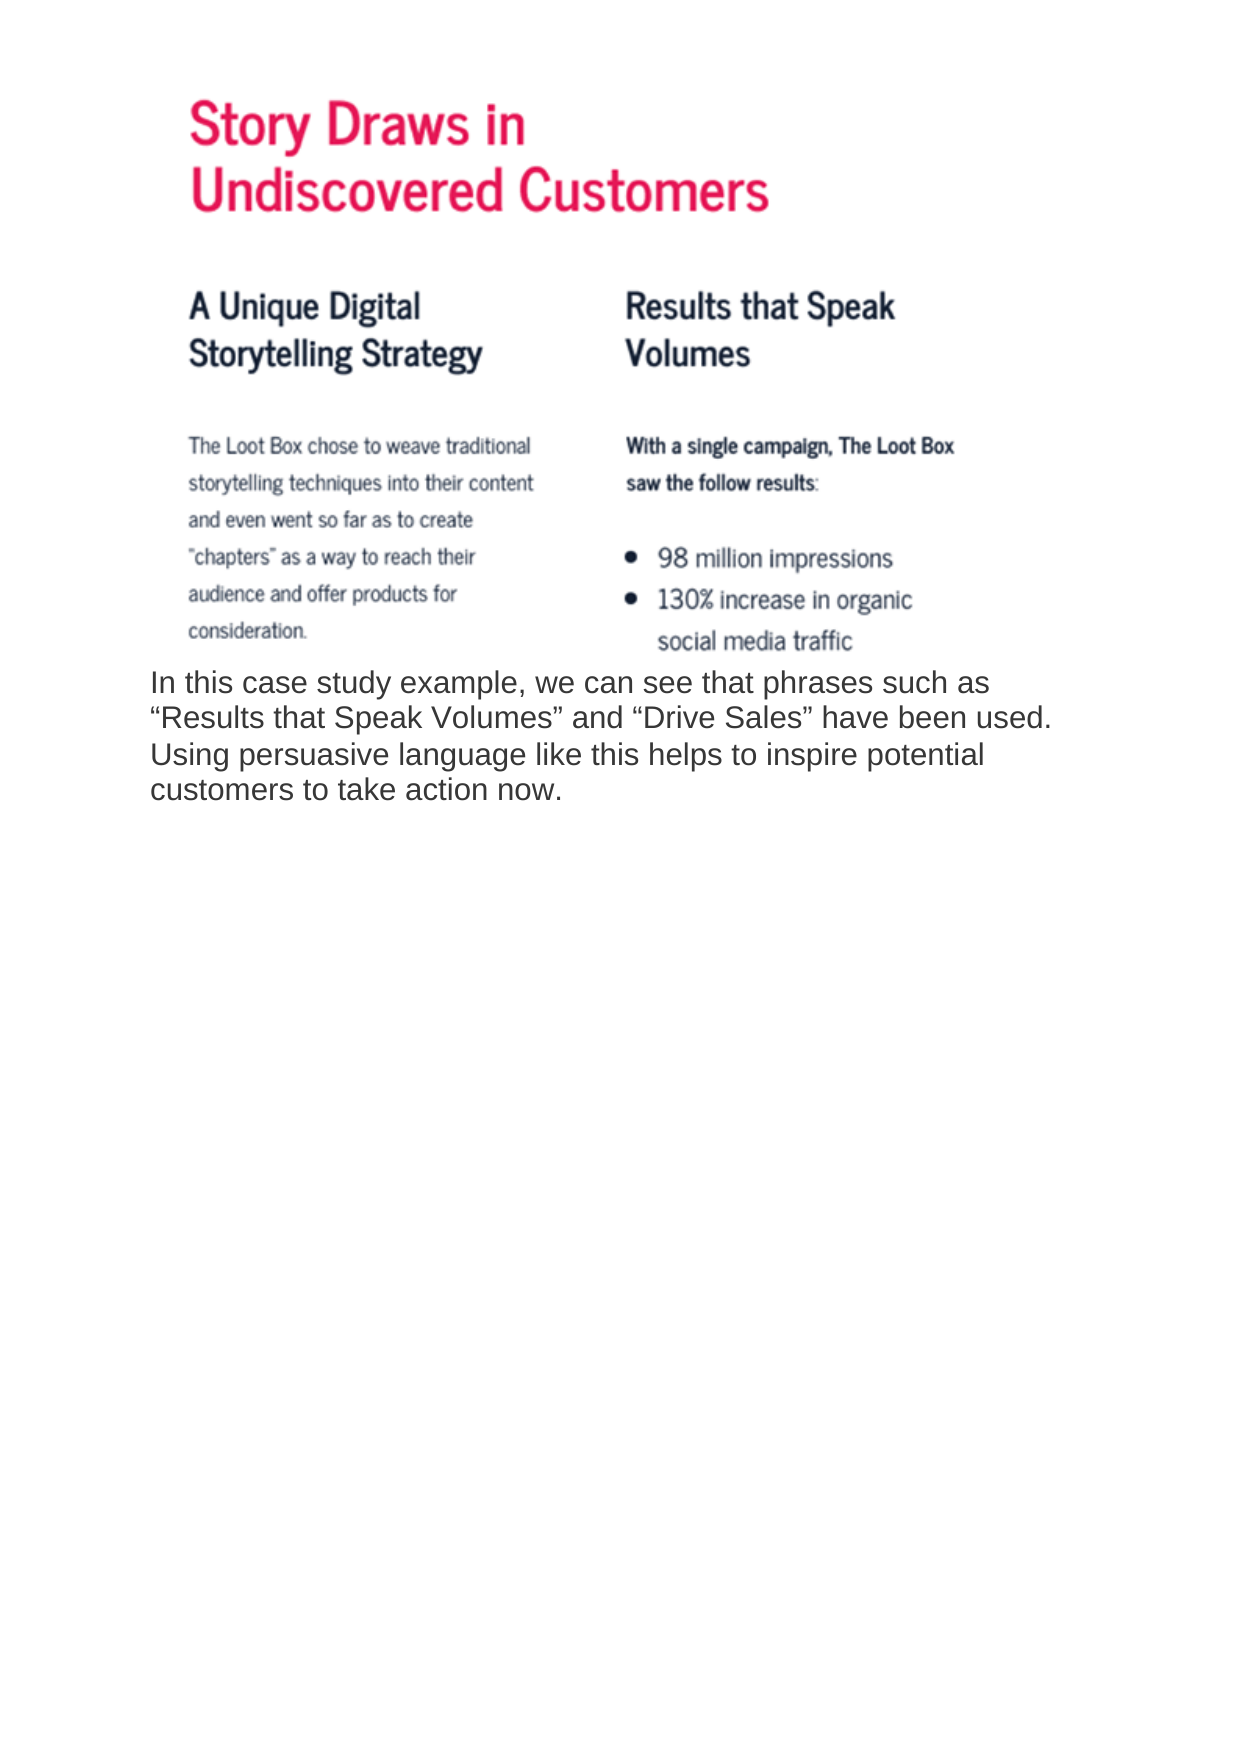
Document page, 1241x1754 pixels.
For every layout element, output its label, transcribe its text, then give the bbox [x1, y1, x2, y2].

text In this case study example, we can see that phrases such as “Results that Speak Volumes” and “Drive Sales” have been used. Using persuasive language like this helps to inspire potential customers to take action now. [150, 664, 1090, 807]
picture [150, 88, 1011, 664]
